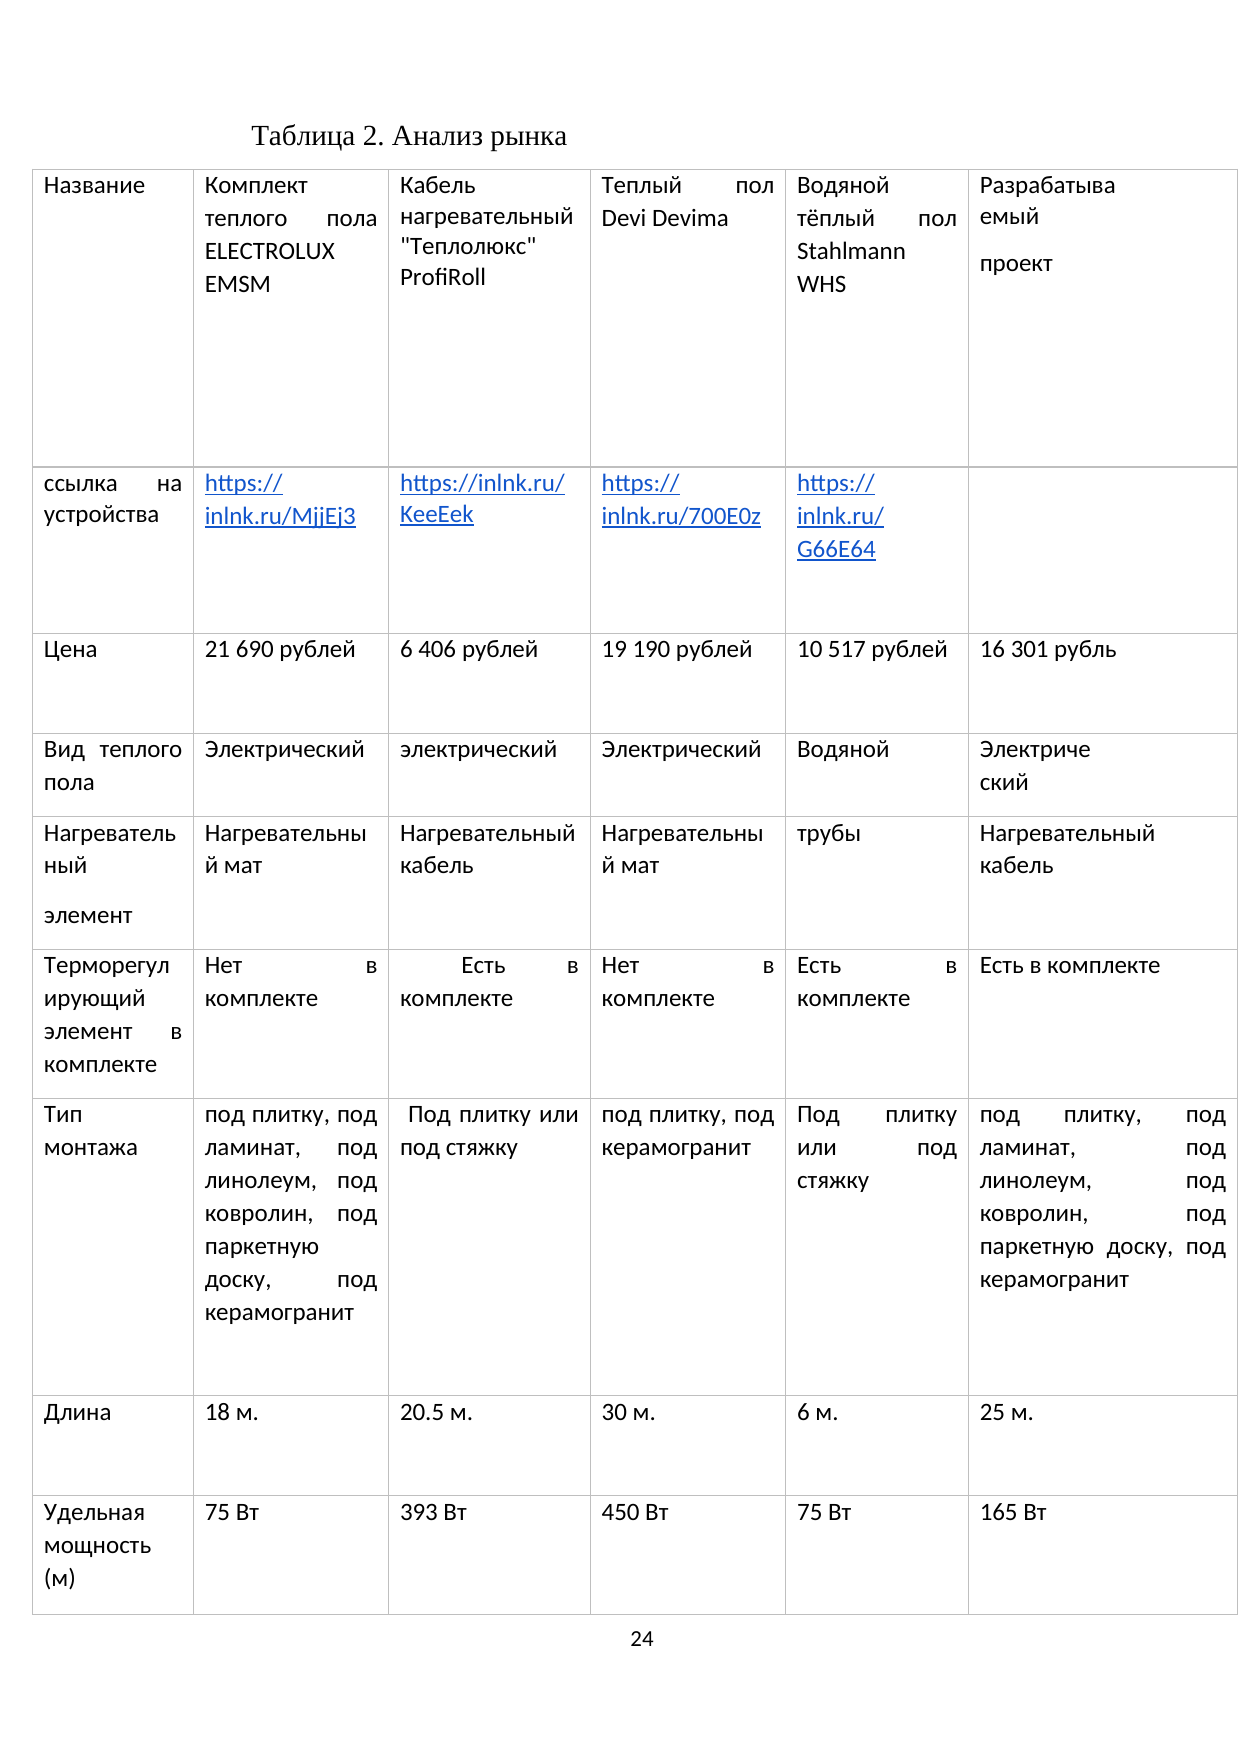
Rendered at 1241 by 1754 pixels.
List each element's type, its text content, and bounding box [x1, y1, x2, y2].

table_header Водяной тёплый пол Stahlmann WHS [786, 170, 968, 466]
table_cell 18 м. [194, 1396, 388, 1495]
table_cell Нет в комплекте [591, 950, 785, 1098]
table_cell 75 Вт [786, 1496, 968, 1614]
table_cell 10 517 рублей [786, 634, 968, 732]
table_cell Нагревательный мат [194, 817, 388, 948]
table_cell трубы [786, 817, 968, 948]
table_cell ссылка на устройства [33, 468, 193, 632]
table_cell электрический [389, 734, 590, 816]
table_cell Терморегулирующий элемент в комплекте [33, 950, 193, 1098]
table_cell Есть в комплекте [389, 950, 590, 1098]
table_cell Нагревательный элемент [33, 817, 193, 948]
table_cell https://inlnk.ru/MjjEj3 [194, 468, 388, 632]
table_cell 165 Вт [969, 1496, 1237, 1614]
table_cell 19 190 рублей [591, 634, 785, 732]
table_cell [33, 1496, 193, 1614]
table_cell Электрический [194, 734, 388, 816]
table_cell Водяной [786, 734, 968, 816]
table_cell Нагревательный кабель [389, 817, 590, 948]
table_cell под плитку, под керамогранит [591, 1099, 785, 1395]
table_cell Нагревательный мат [591, 817, 785, 948]
table_cell под плитку, под ламинат, под линолеум, под ковролин, под паркетную доску, под керамогранит [969, 1099, 1237, 1395]
table_cell Электрический [969, 734, 1237, 816]
table_header Кабель нагревательный "Теплолюкс" ProfiRoll [389, 170, 590, 466]
table_cell 25 м. [969, 1396, 1237, 1495]
table_cell 450 Вт [591, 1496, 785, 1614]
table_header Разрабатываемый проект [969, 170, 1237, 466]
table_header Теплый пол Devi Devima [591, 170, 785, 466]
table_header Название [33, 170, 193, 466]
table_cell Тип монтажа [33, 1099, 193, 1395]
table_cell Есть в комплекте [786, 950, 968, 1098]
table_cell 393 Вт [389, 1496, 590, 1614]
table_cell https://inlnk.ru/700E0z [591, 468, 785, 632]
table_header Комплект теплого пола ELECTROLUX EMSM [194, 170, 388, 466]
table_cell 30 м. [591, 1396, 785, 1495]
table_cell 6 406 рублей [389, 634, 590, 732]
table_cell под плитку, под ламинат, под линолеум, под ковролин, под паркетную доску, под керамогранит [194, 1099, 388, 1395]
table_cell Цена [33, 634, 193, 732]
table_cell https://inlnk.ru/G66E64 [786, 468, 968, 632]
table_cell Длина [33, 1396, 193, 1495]
text Таблица 2. Анализ рынка [177, 118, 1106, 152]
table_cell Нагревательный кабель [969, 817, 1237, 948]
table_cell Нет в комплекте [194, 950, 388, 1098]
table_cell Под плитку или под стяжку [389, 1099, 590, 1395]
table_cell Электрический [591, 734, 785, 816]
table_cell https://inlnk.ru/KeeEek [389, 468, 590, 632]
table_cell 16 301 рубль [969, 634, 1237, 732]
table_cell 75 Вт [194, 1496, 388, 1614]
table_cell 21 690 рублей [194, 634, 388, 732]
table_cell [969, 468, 1237, 632]
table_cell Под плитку или под стяжку [786, 1099, 968, 1395]
table_cell 20.5 м. [389, 1396, 590, 1495]
table_cell Вид теплого пола [33, 734, 193, 816]
table_cell 6 м. [786, 1396, 968, 1495]
table_cell Есть в комплекте [969, 950, 1237, 1098]
